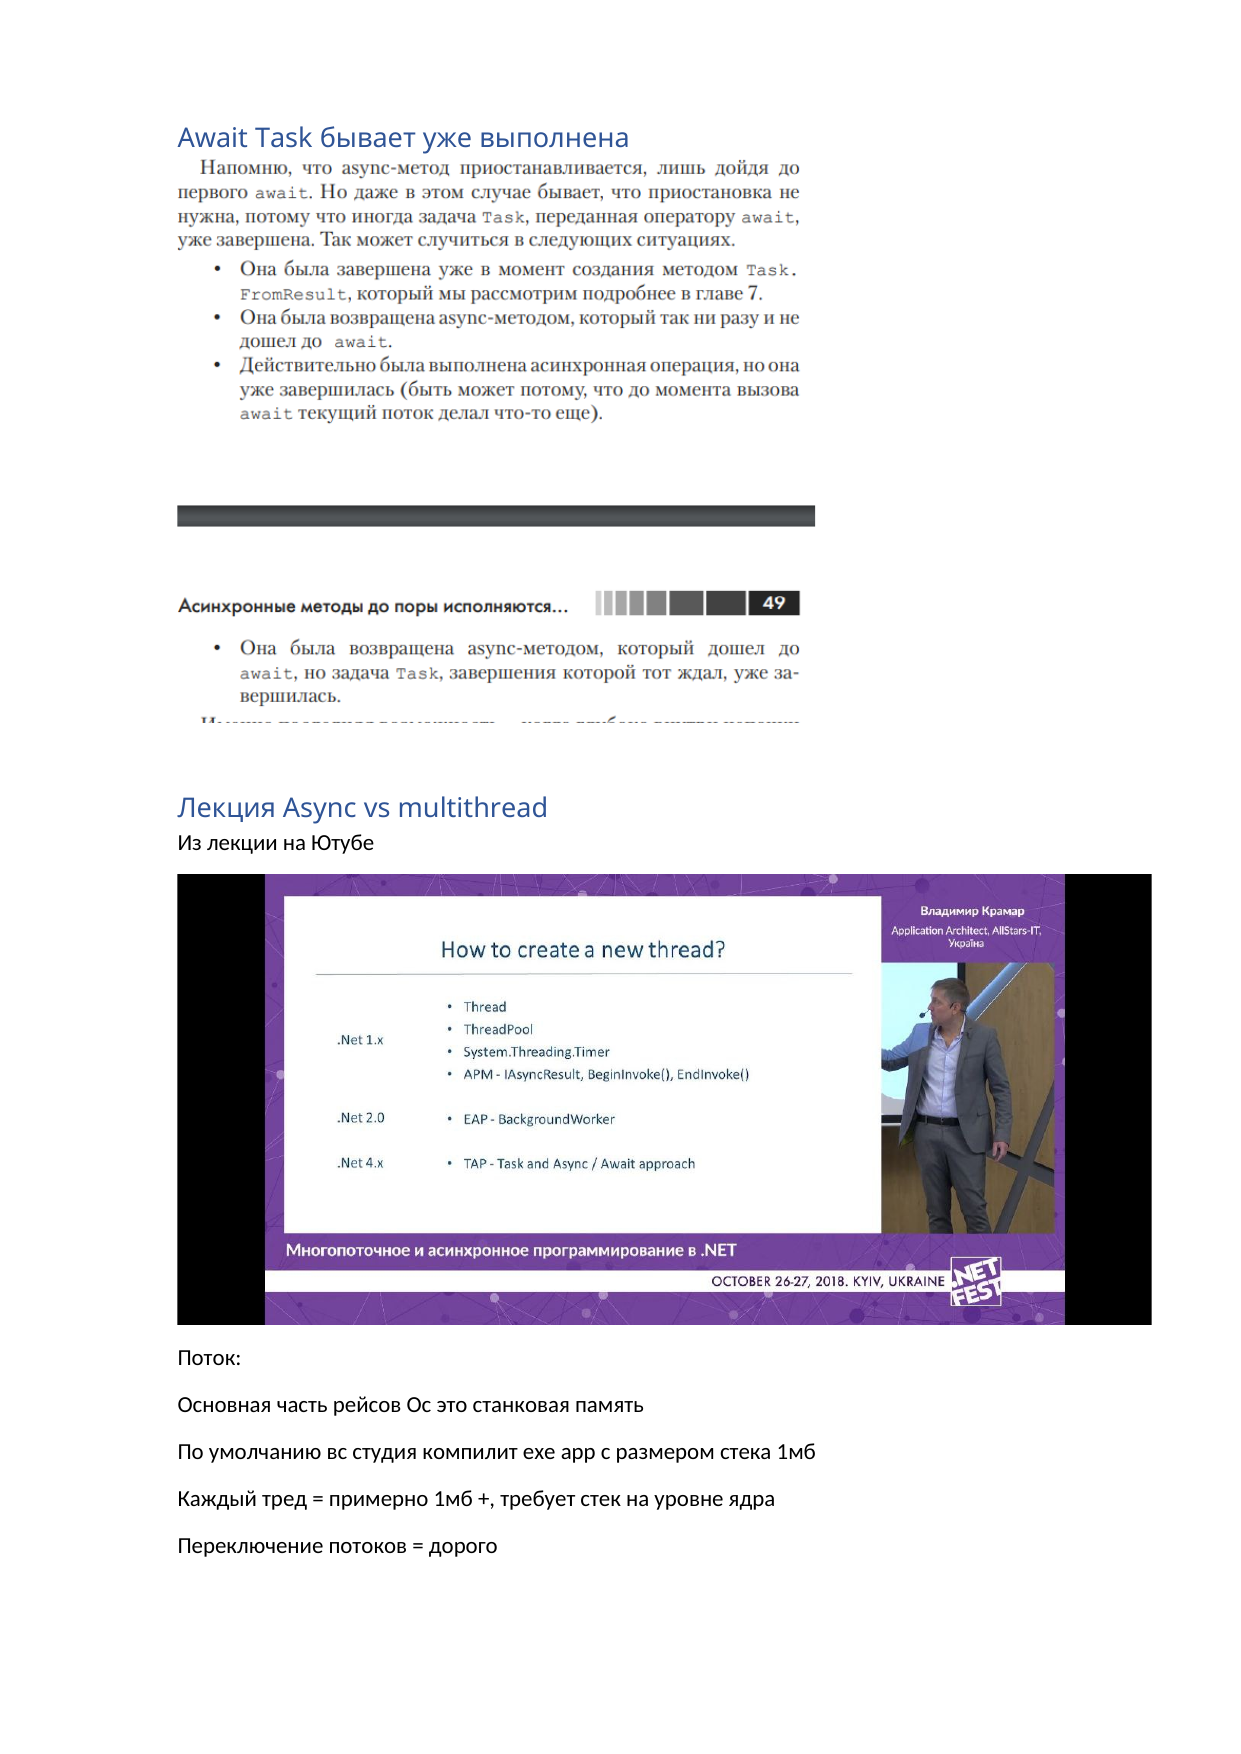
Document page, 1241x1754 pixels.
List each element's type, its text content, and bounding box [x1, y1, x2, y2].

subtitle Await Task бывает уже выполнена [177, 118, 1152, 155]
text По умолчанию вс студия компилит ехе арр с размером стека 1мб [177, 1437, 1152, 1465]
text Поток: [177, 1343, 1152, 1371]
text Каждый тред = примерно 1мб +, требует стек на уровне ядра [177, 1484, 1152, 1512]
text Из лекции на Ютубе [177, 828, 1152, 856]
text Переключение потоков = дорого [177, 1531, 1152, 1559]
text Основная часть рейсов Ос это станковая память [177, 1390, 1152, 1418]
picture [177, 874, 1152, 1325]
picture [177, 157, 816, 723]
subtitle Лекция Async vs multithread [177, 788, 1152, 825]
